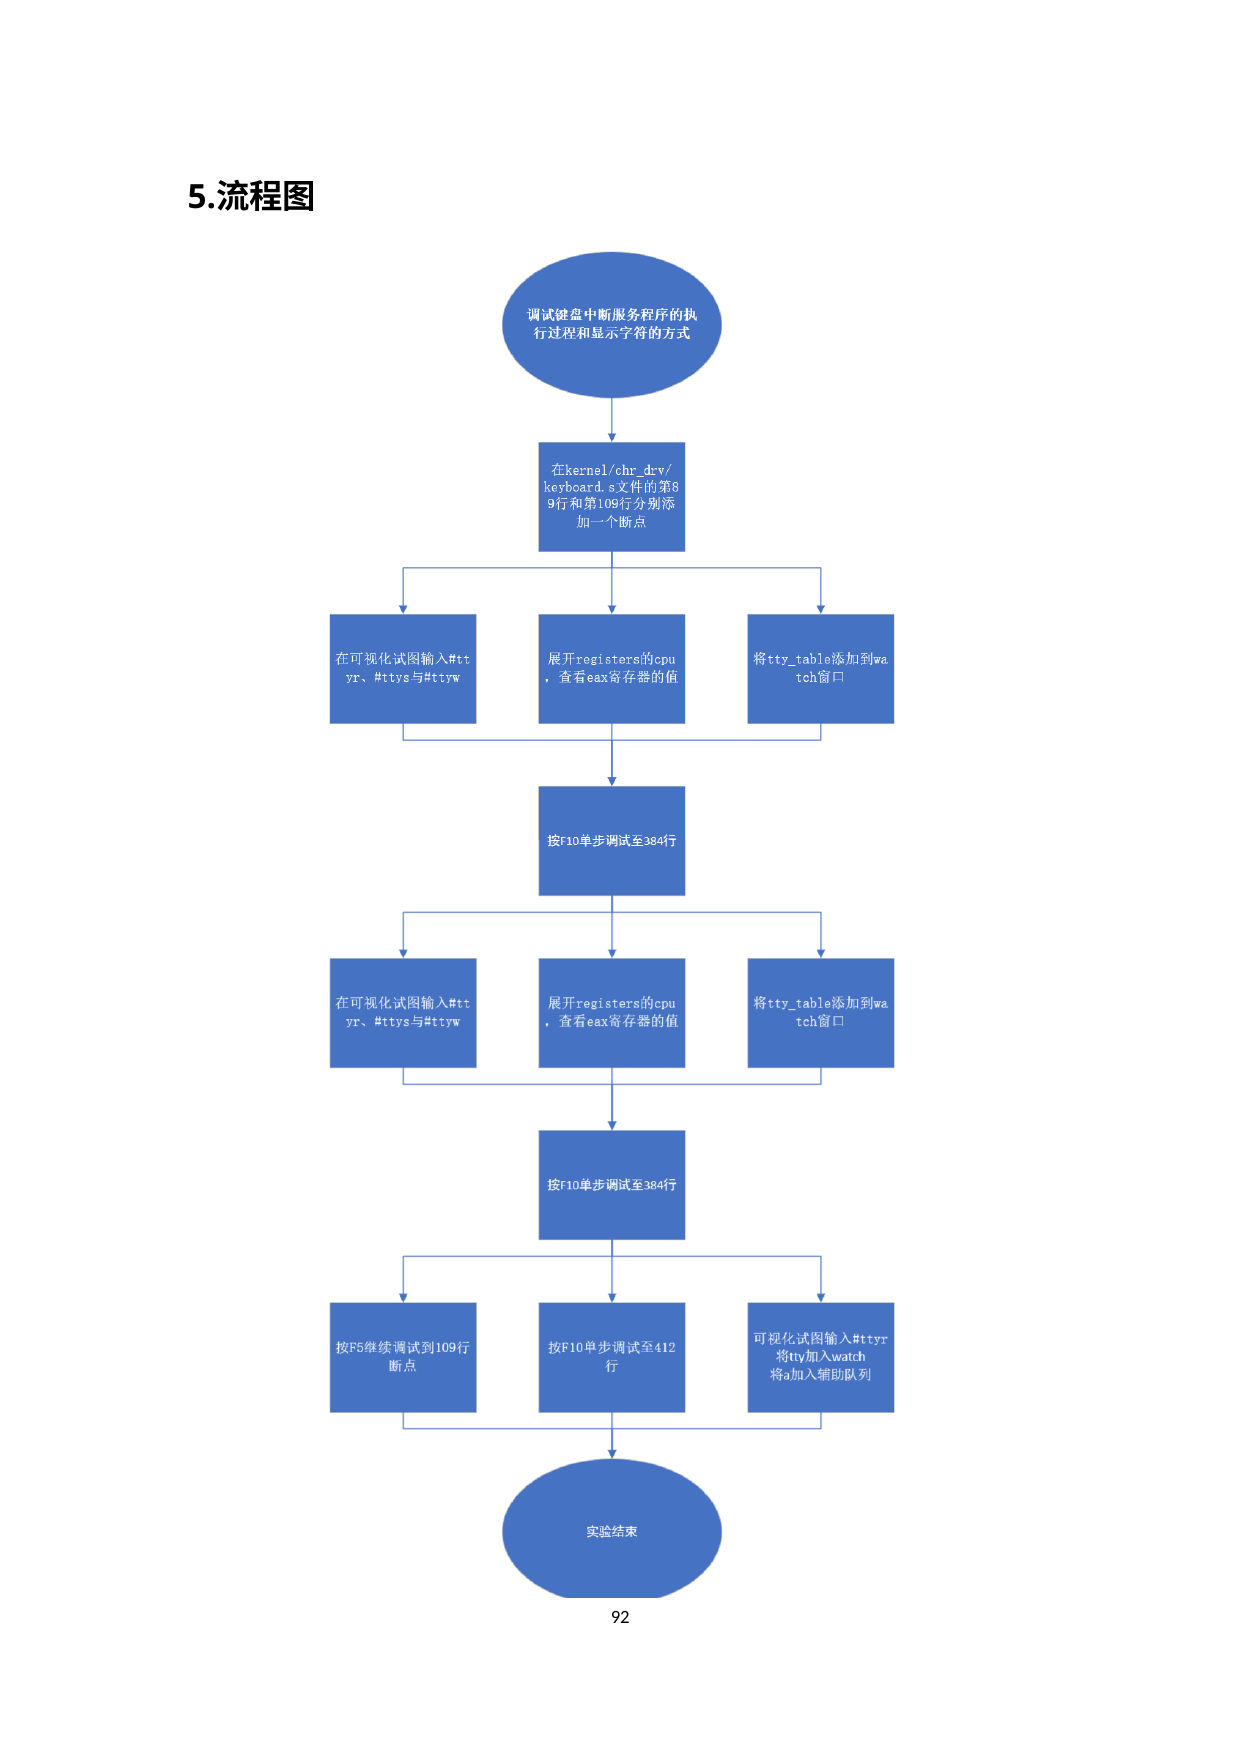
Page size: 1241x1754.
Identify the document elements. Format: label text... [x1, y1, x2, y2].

picture [280, 232, 960, 1598]
subtitle 5.流程图 [187, 162, 1053, 227]
